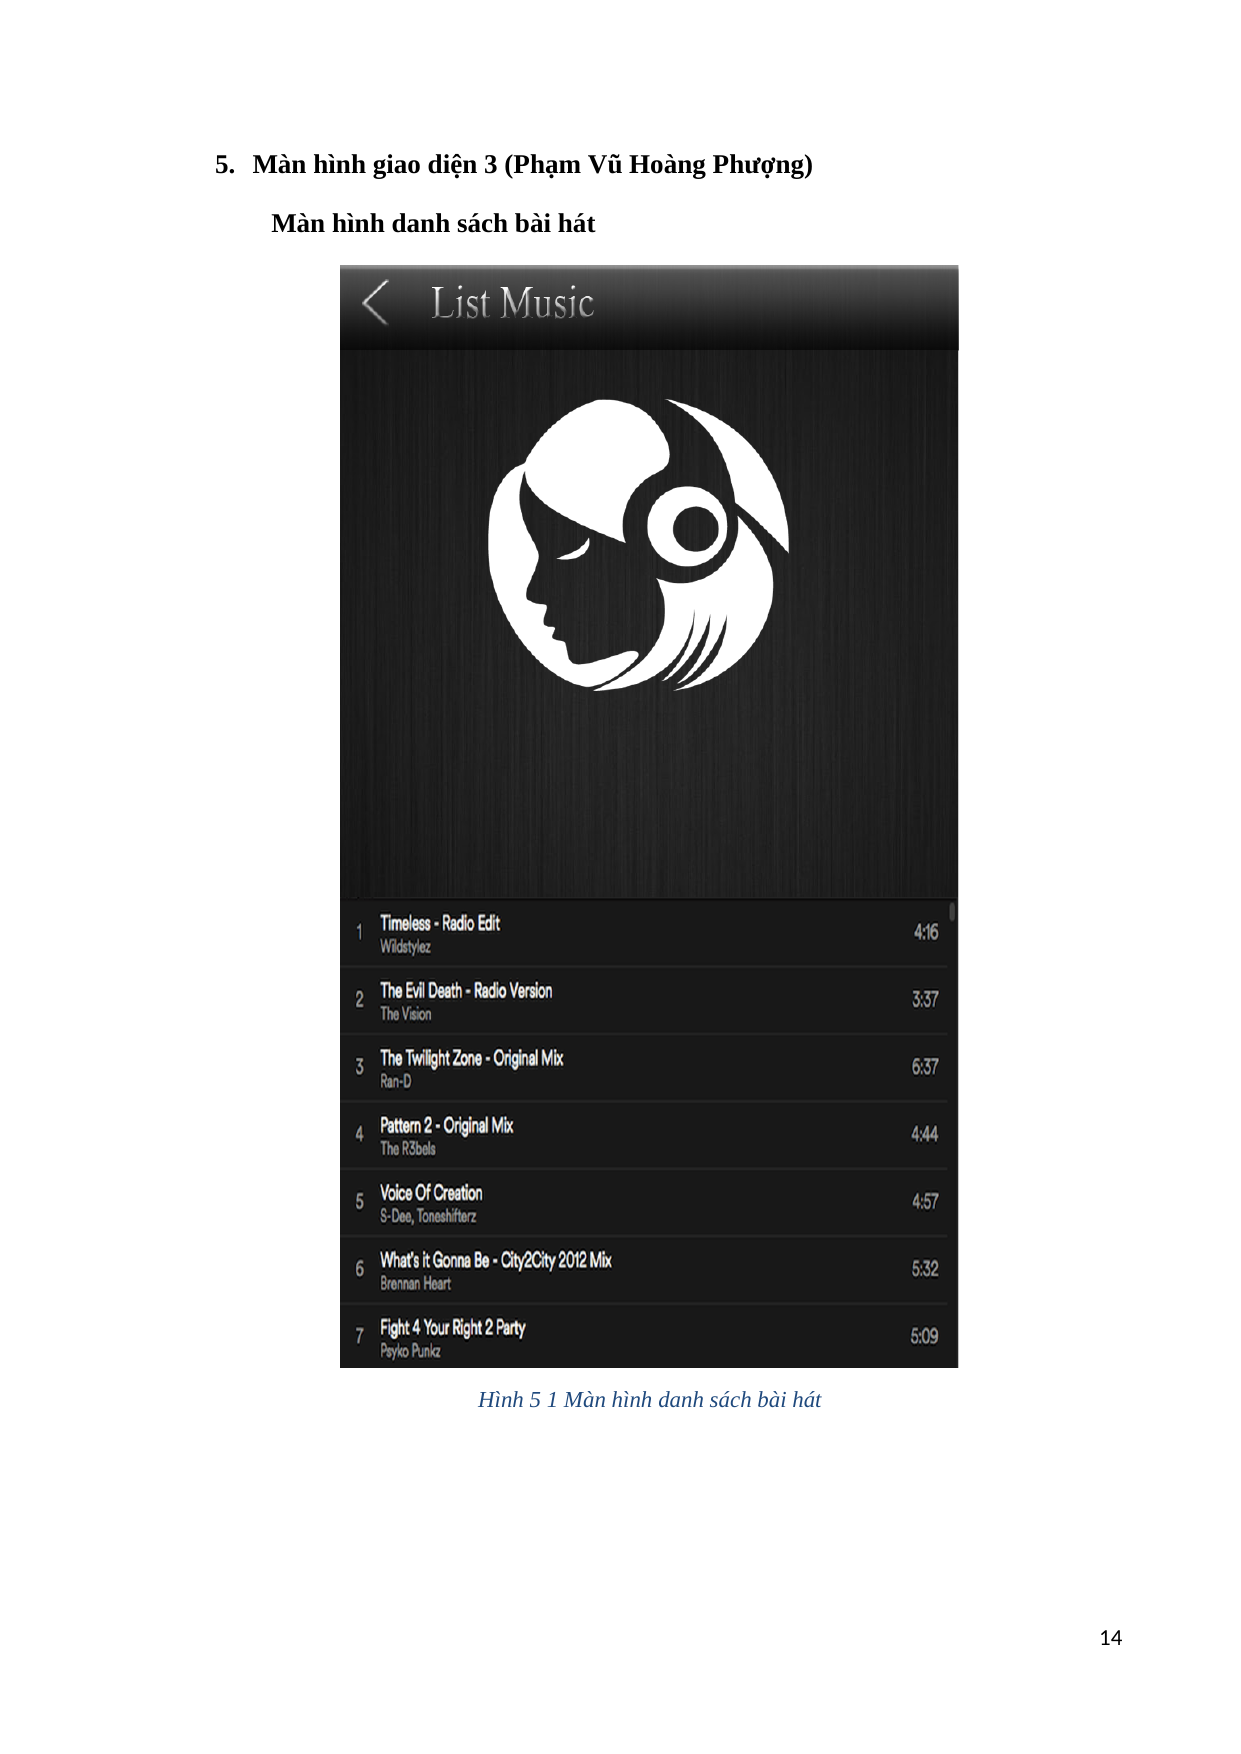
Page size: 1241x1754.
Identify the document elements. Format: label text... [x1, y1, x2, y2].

text Hình 5 1 Màn hình danh sách bài hát [177, 1386, 1122, 1412]
subtitle Màn hình giao diện 3 (Phạm Vũ Hoàng Phượng) [215, 148, 1122, 179]
picture [340, 265, 959, 1368]
subtitle Màn hình danh sách bài hát [252, 207, 933, 238]
